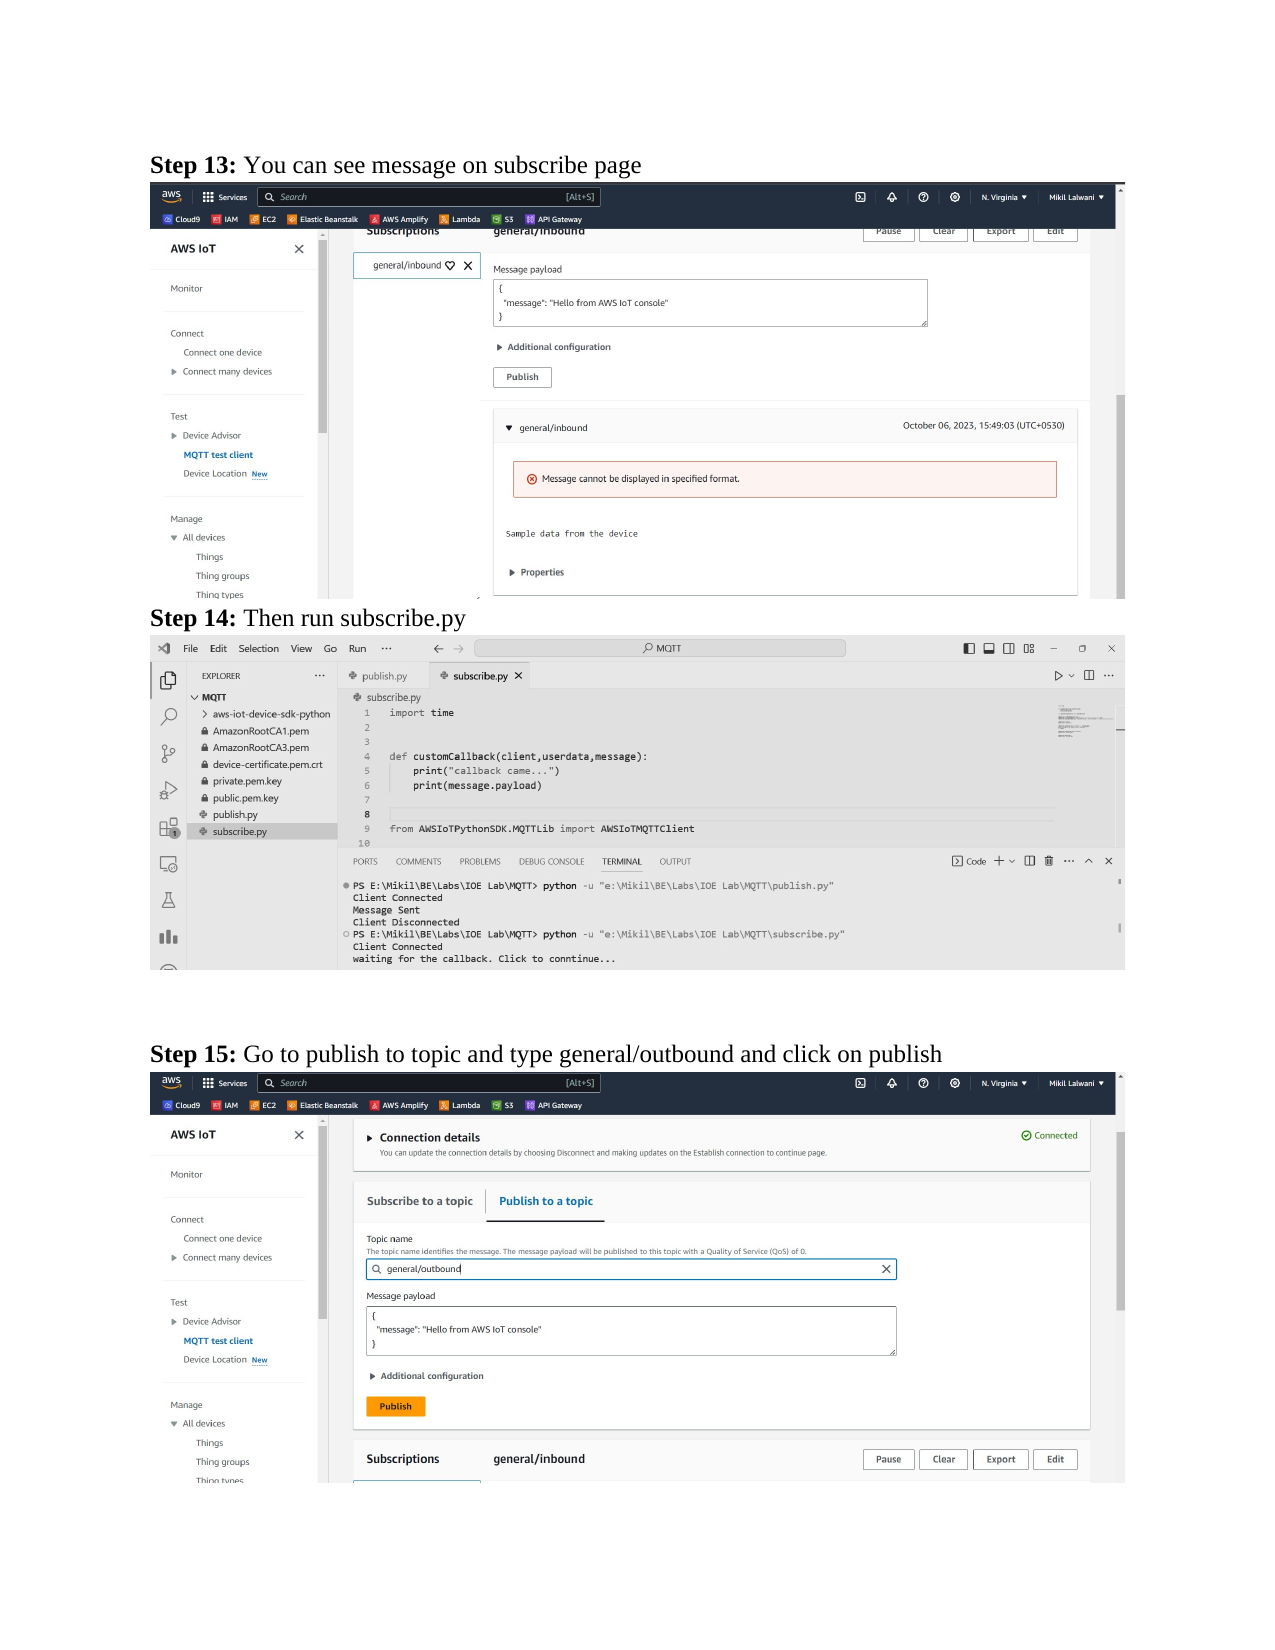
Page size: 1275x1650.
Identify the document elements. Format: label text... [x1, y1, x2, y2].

picture [150, 182, 1125, 599]
picture [150, 1072, 1125, 1483]
text Step 13: You can see message on subscribe pageStep 14: Then run subscribe.py [150, 150, 1125, 182]
picture [150, 635, 1125, 970]
text Step 15: Go to publish to topic and type general/outbound and click on publish [150, 1039, 1125, 1072]
text Step 13: You can see message on subscribe pageStep 14: Then run subscribe.py [150, 599, 1125, 635]
